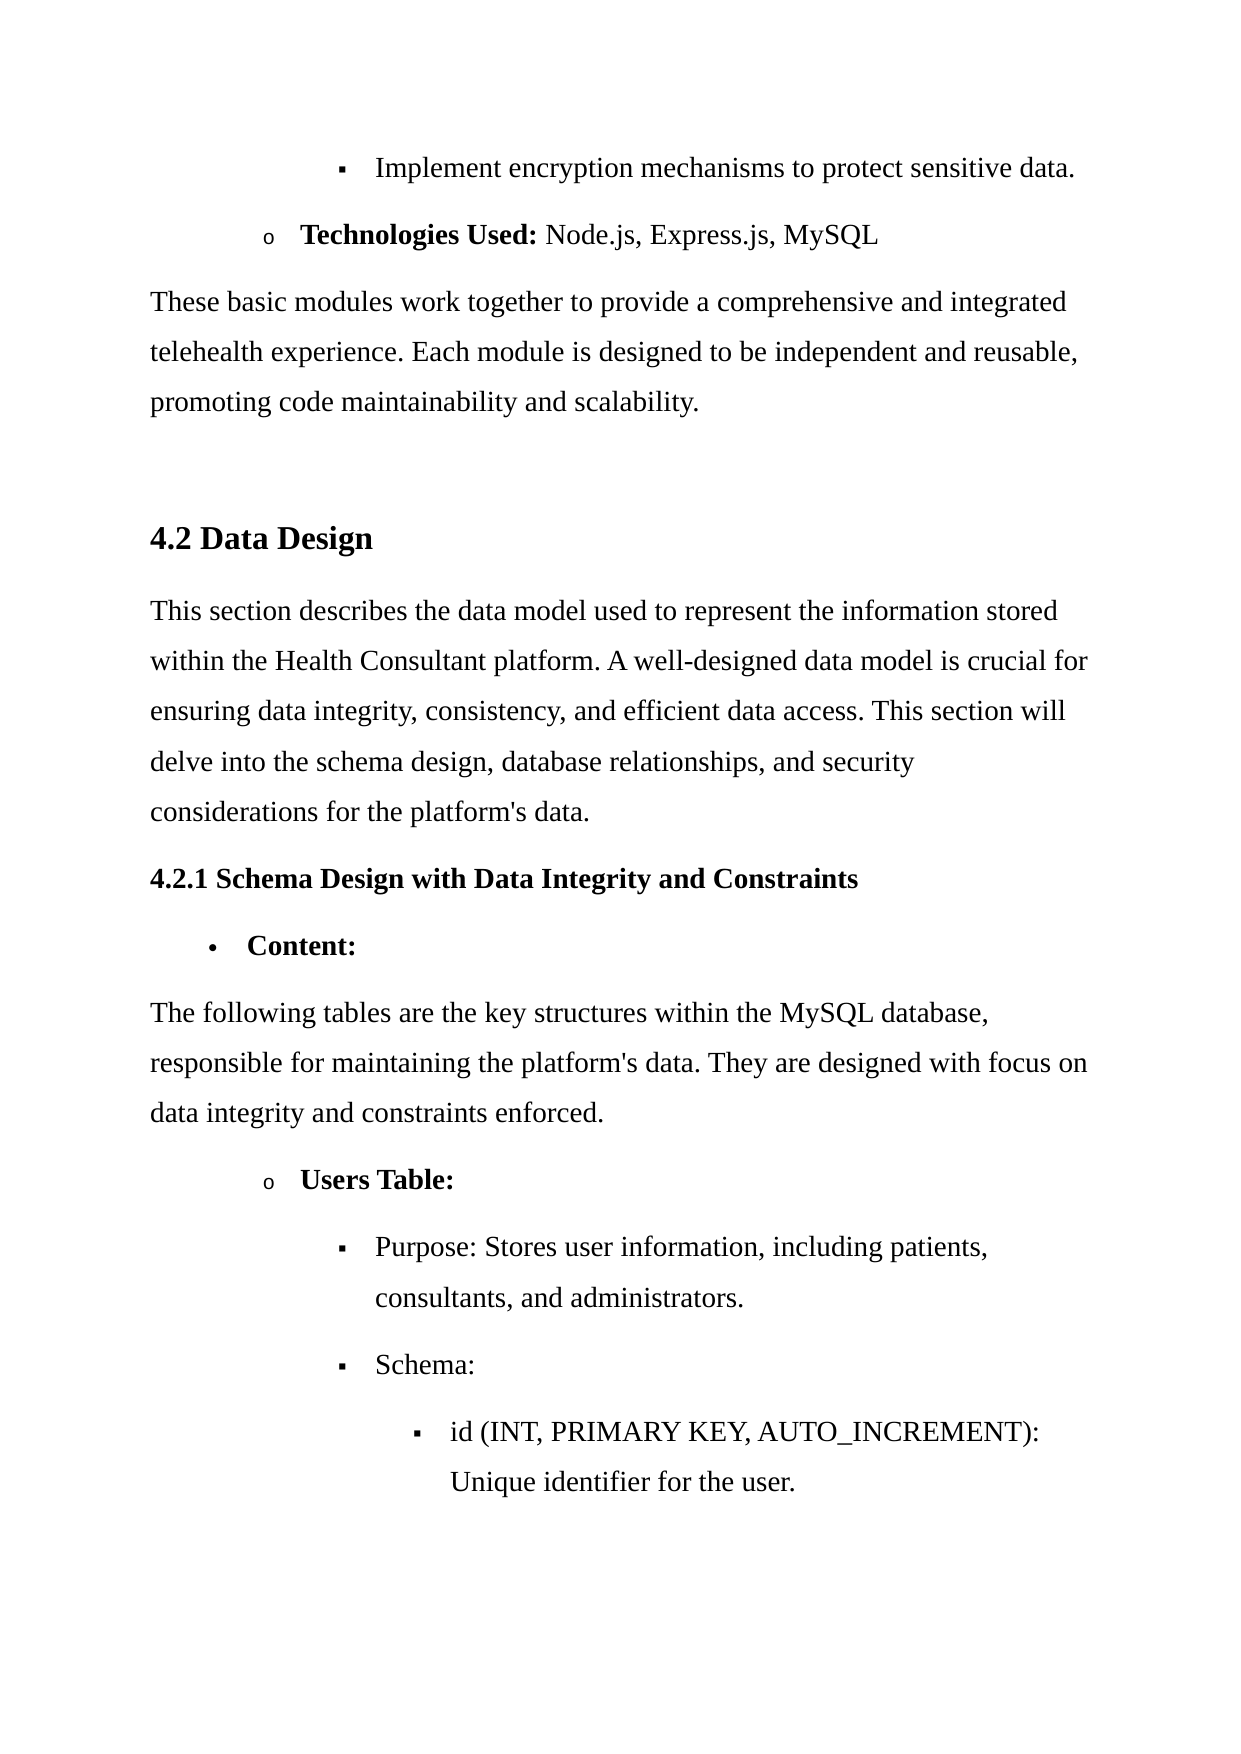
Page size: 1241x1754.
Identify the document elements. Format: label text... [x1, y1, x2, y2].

list Schema: [337, 1347, 1090, 1380]
list Technologies Used: Node.js, Express.js, MySQL [262, 217, 1090, 251]
list id (INT, PRIMARY KEY, AUTO_INCREMENT): Unique identifier for the user. [412, 1414, 1090, 1498]
list Purpose: Stores user information, including patients, consultants, and administrators. [337, 1229, 1090, 1313]
text This section describes the data model used to represent the information stored within the Health Consultant platform. A well-designed data model is crucial for ensuring data integrity, consistency, and efficient data access. This section will delve into the schema design, database relationships, and security considerations for the platform's data. [150, 593, 1090, 827]
text 4.2.1 Schema Design with Data Integrity and Constraints [150, 861, 1090, 894]
text The following tables are the key structures within the MySQL database, responsible for maintaining the platform's data. They are designed with focus on data integrity and constraints enforced. [150, 995, 1090, 1129]
text These basic modules work together to provide a comprehensive and integrated telehealth experience. Each module is designed to be independent and reusable, promoting code maintainability and scalability. [150, 284, 1090, 418]
list Users Table: [262, 1162, 1090, 1196]
list Implement encryption mechanisms to protect sensitive data. [337, 150, 1090, 183]
text 4.2 Data Design [150, 518, 1090, 557]
list Content: [209, 928, 1090, 961]
